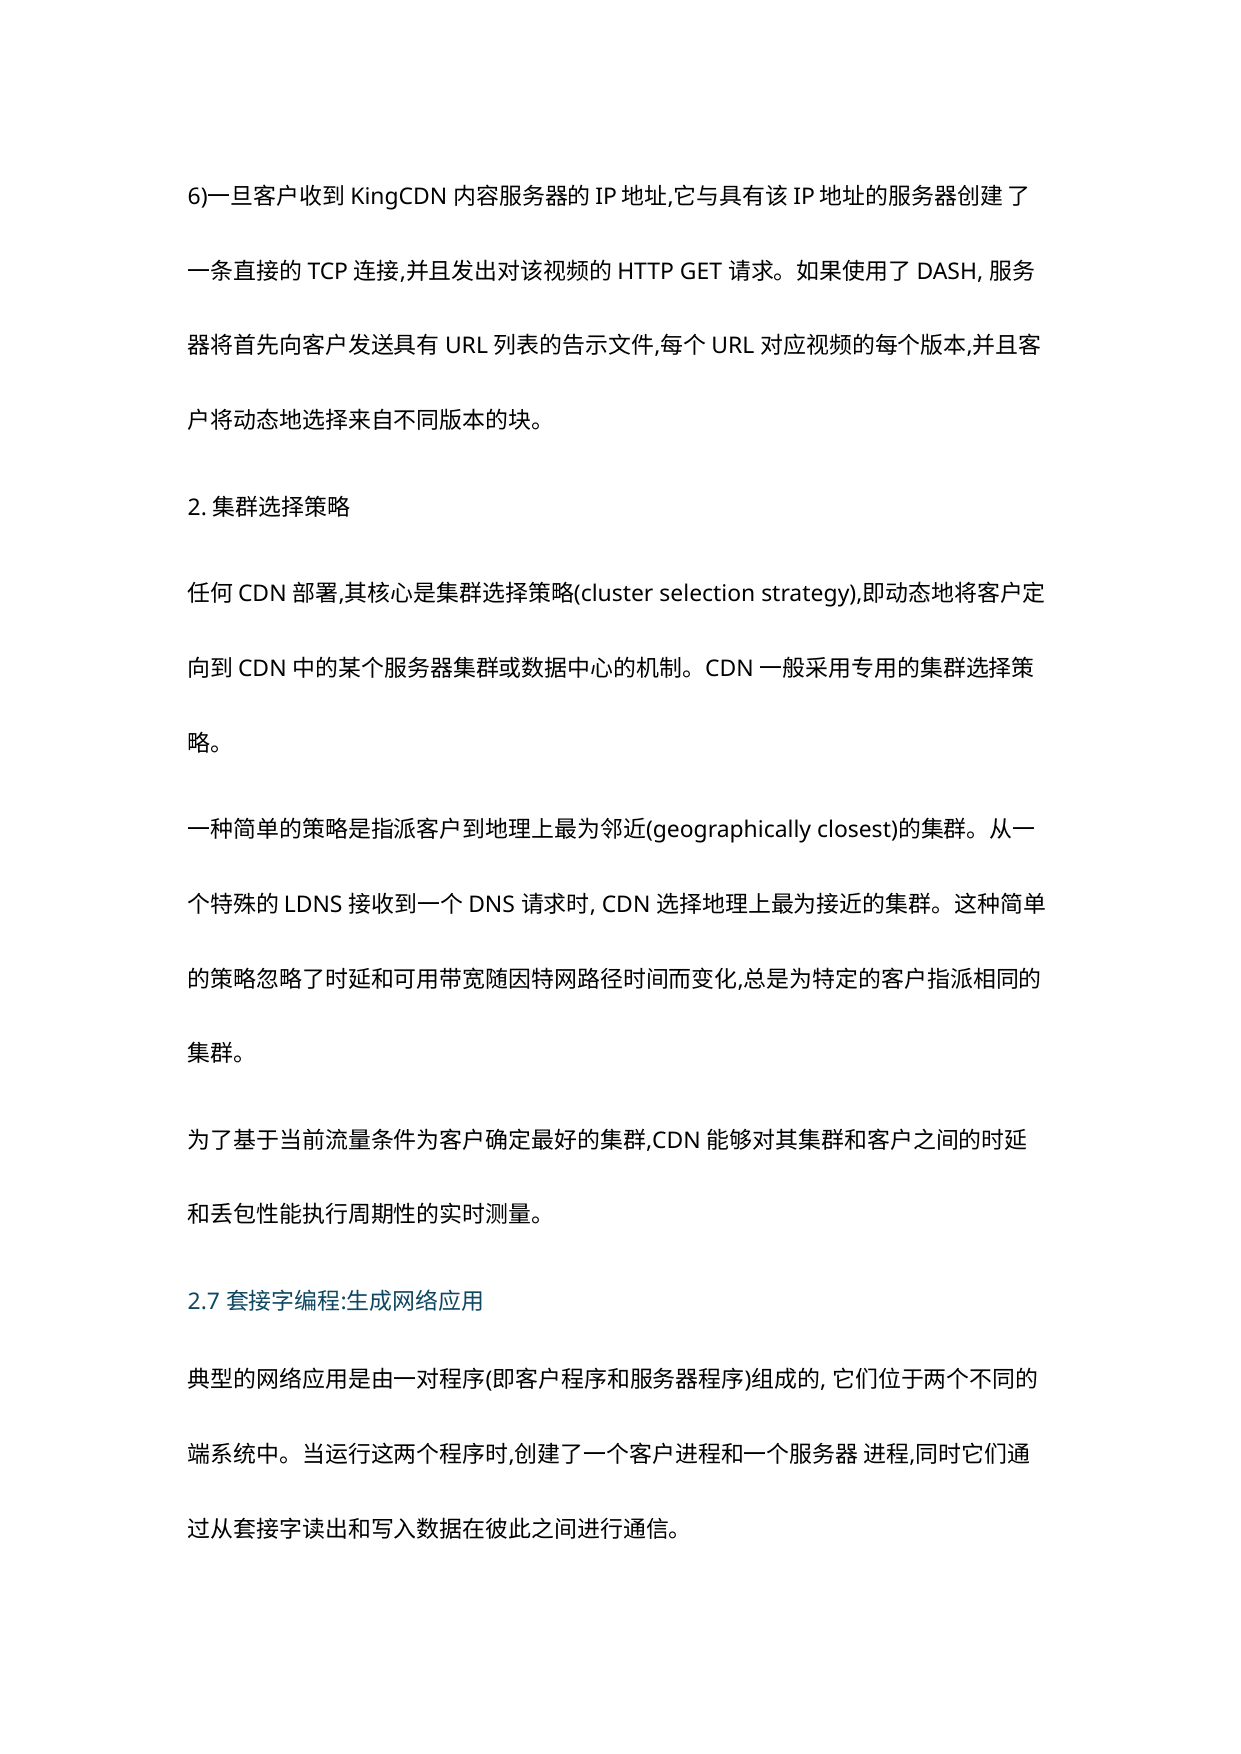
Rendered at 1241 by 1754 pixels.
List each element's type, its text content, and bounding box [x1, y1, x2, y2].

text 任何CDN 部署,其核心是集群选择策略(cluster selection strategy),即动态地将客户定向到CDN 中的某个服务器集群或数据中心的机制。CDN 一般采用专用的集群选择策略。 [187, 559, 1053, 774]
text 2. 集群选择策略 [187, 473, 1053, 538]
text 一种简单的策略是指派客户到地理上最为邻近(geographically closest)的集群。从一个特殊的LDNS 接收到一个 DNS 请求时, CDN 选择地理上最为接近的集群。这种简单的策略忽略了时延和可用带宽随因特网路径时间而变化,总是为特定的客户指派相同的集群。 [187, 795, 1053, 1084]
text 典型的网络应用是由一对程序(即客户程序和服务器程序)组成的, 它们位于两个不同的端系统中。当运行这两个程序时,创建了一个客户进程和一个服务器 进程,同时它们通过从套接字读出和写入数据在彼此之间进行通信。 [187, 1345, 1053, 1560]
text 为了基于当前流量条件为客户确定最好的集群,CDN 能够对其集群和客户之间的时延 和丢包性能执行周期性的实时测量。 [187, 1106, 1053, 1246]
subtitle 2.7 套接字编程:生成网络应用 [187, 1267, 1053, 1332]
text 6)一旦客户收到 KingCDN 内容服务器的IP地址,它与具有该 IP地址的服务器创建 了一条直接的 TCP 连接,并且发出对该视频的 HTTP GET 请求。如果使用了 DASH, 服务器将首先向客户发送具有 URL 列表的告示文件,每个 URL 对应视频的每个版本,并且客户将动态地选择来自不同版本的块。 [187, 162, 1053, 451]
